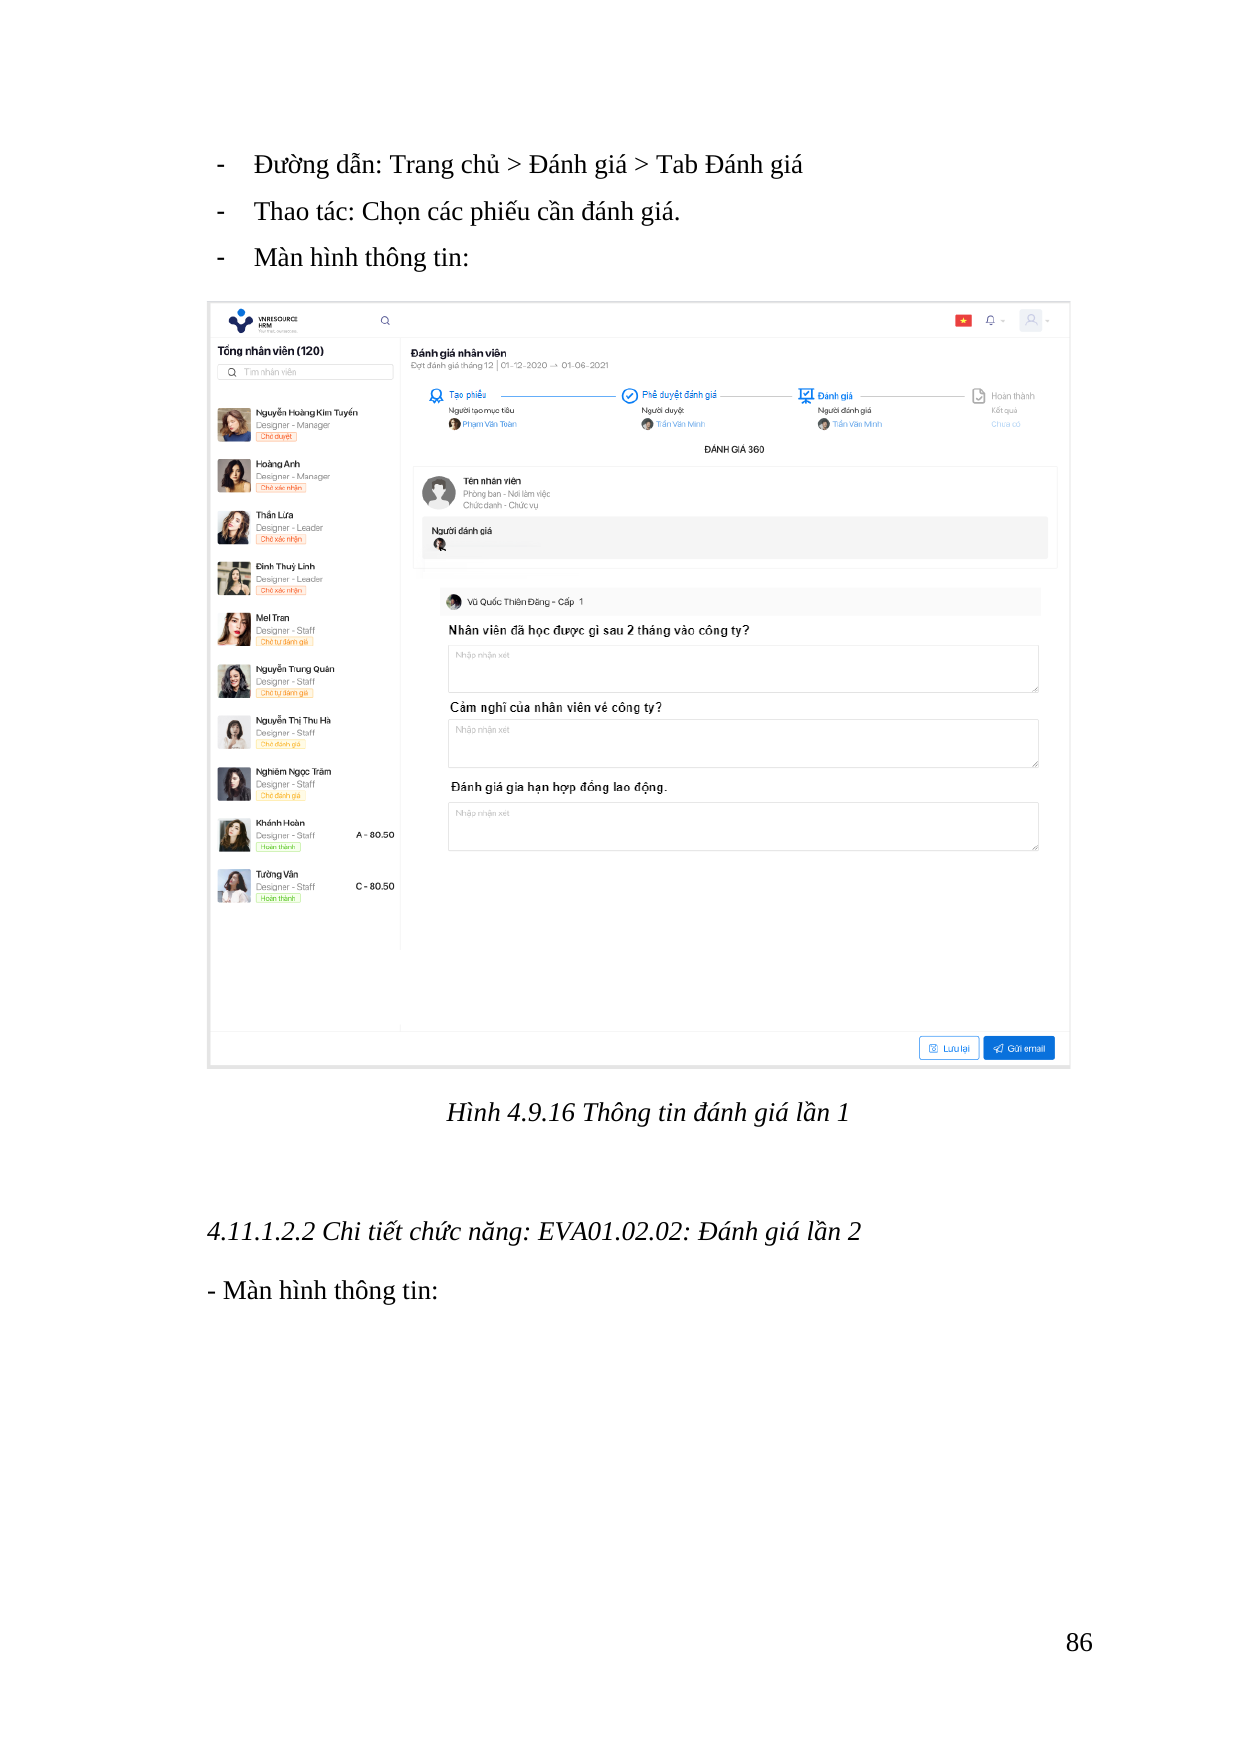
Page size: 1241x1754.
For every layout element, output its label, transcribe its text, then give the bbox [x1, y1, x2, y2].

text Hình 4.9.16 Thông tin đánh giá lần 1 [207, 1097, 1092, 1128]
list Màn hình thông tin: [216, 241, 1092, 273]
list Thao tác: Chọn các phiếu cần đánh giá. [216, 194, 1092, 226]
text - Màn hình thông tin: [207, 1274, 1092, 1305]
list Đường dẫn: Trang chủ > Đánh giá > Tab Đánh giá [216, 148, 1092, 179]
text 4.11.1.2.2 Chi tiết chức năng: EVA01.02.02: Đánh giá lần 2 [207, 1215, 1092, 1246]
picture [206, 300, 1093, 1069]
